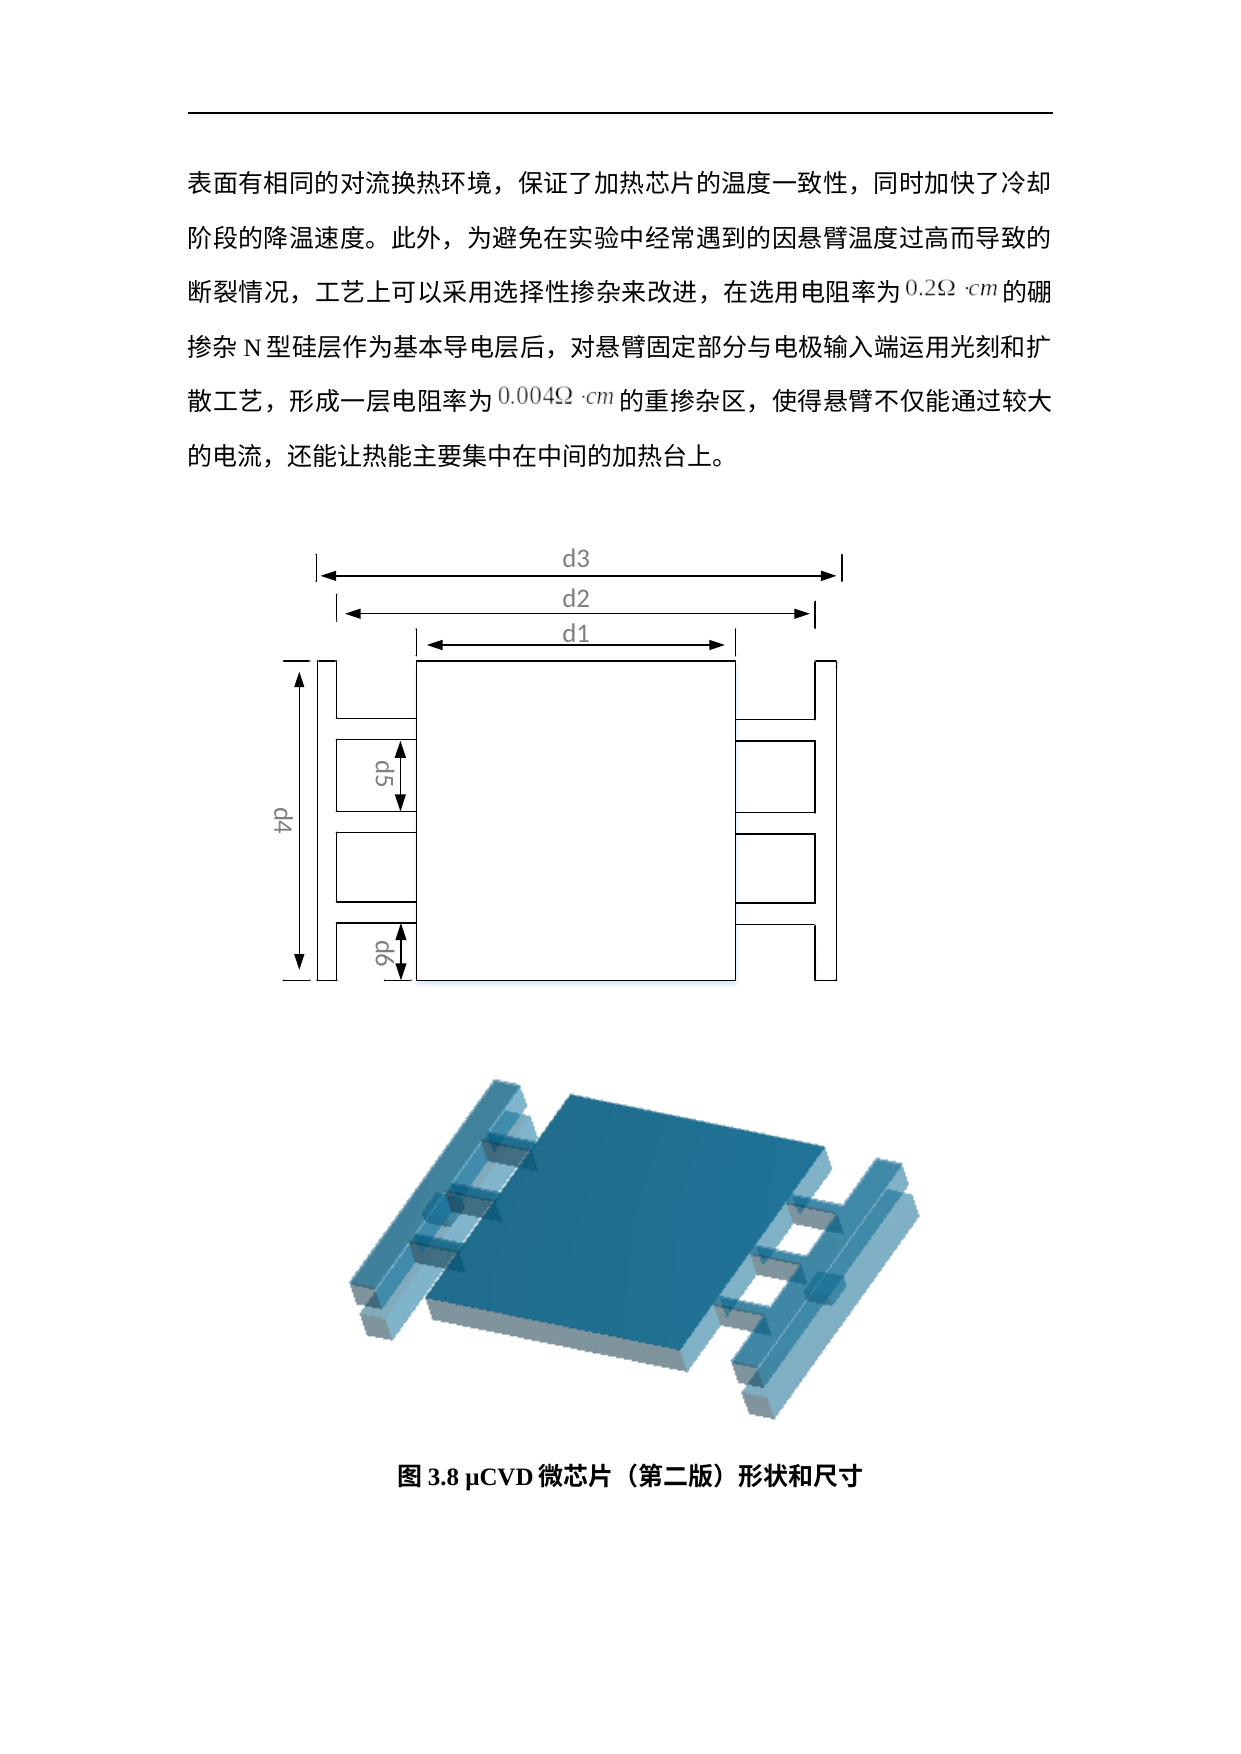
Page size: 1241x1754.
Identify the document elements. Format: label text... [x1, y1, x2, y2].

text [187, 164, 1053, 472]
text 图3.8 μCVD微芯片（第二版）形状和尺寸 [187, 1457, 1053, 1493]
picture [313, 1047, 948, 1443]
